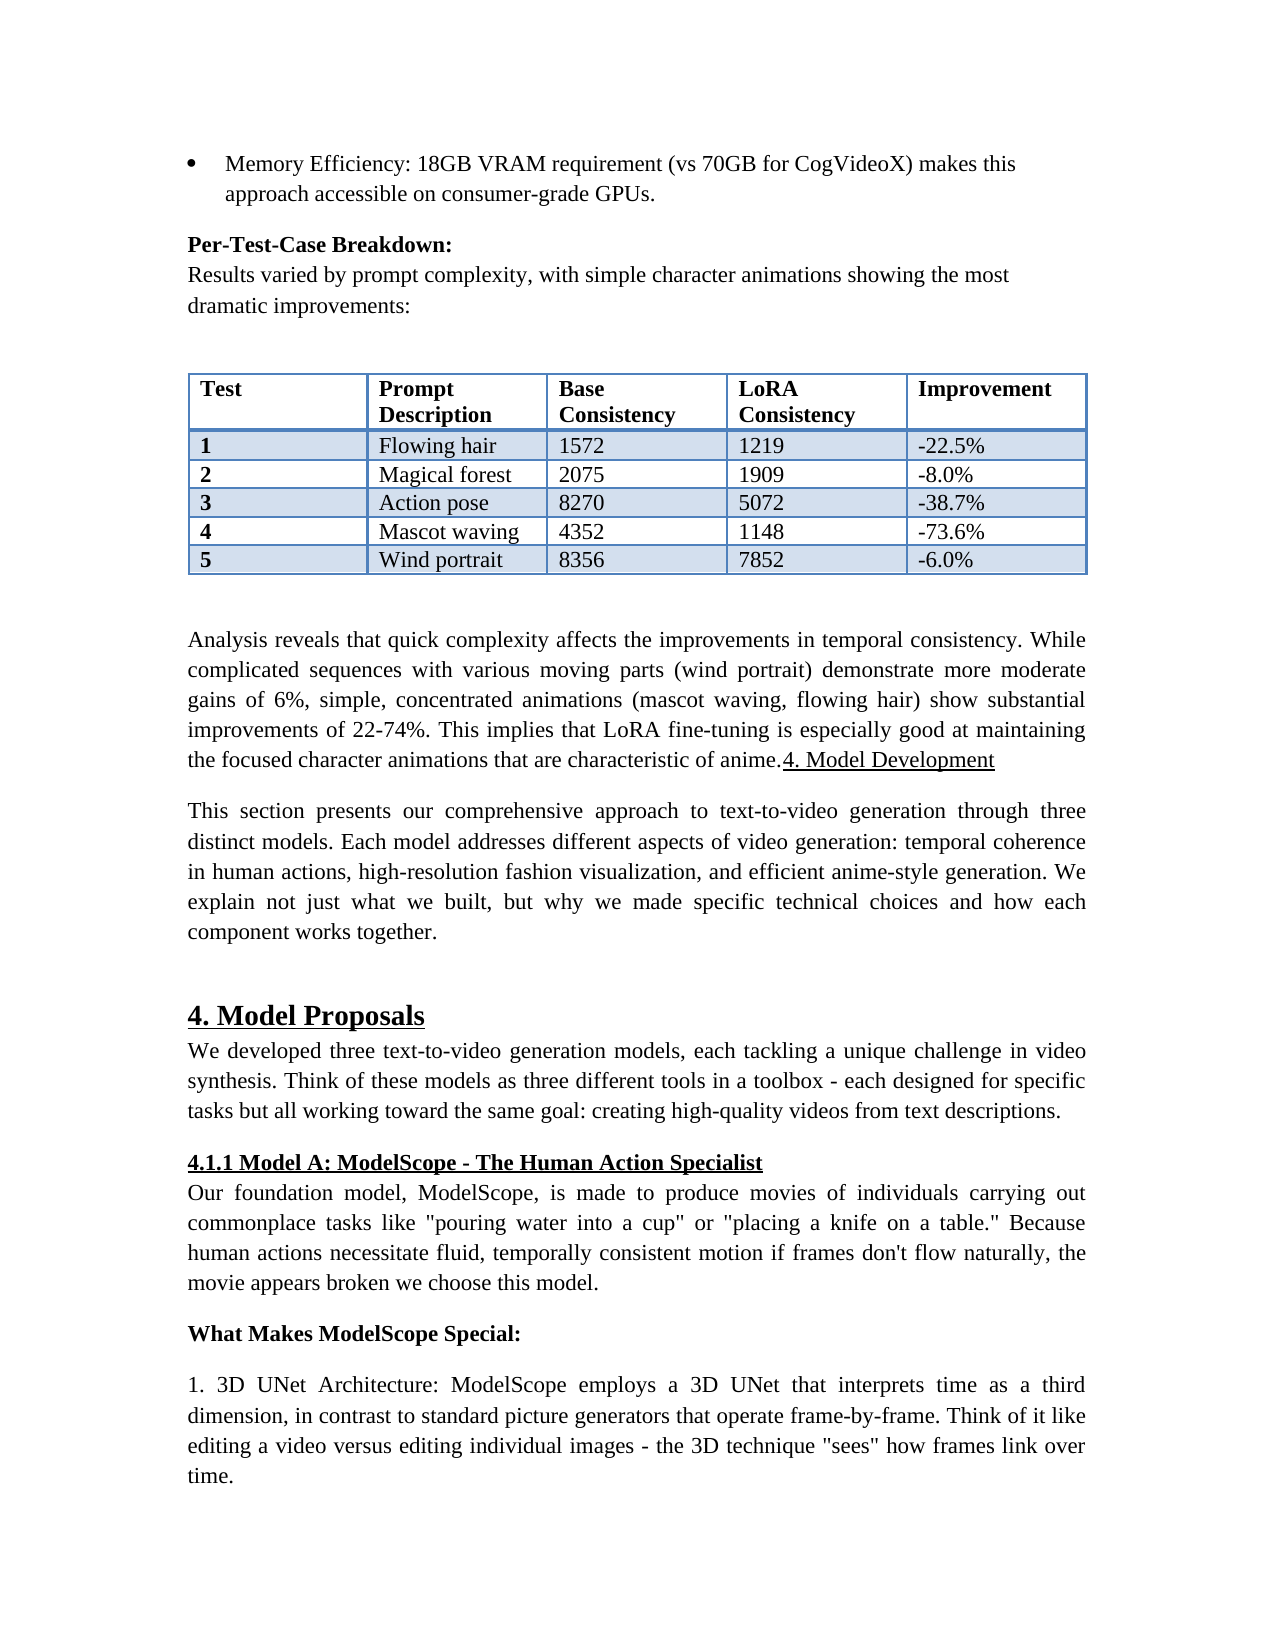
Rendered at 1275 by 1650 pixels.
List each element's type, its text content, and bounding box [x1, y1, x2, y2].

table_header Base Consistency [548, 375, 726, 428]
table_cell Magical forest [369, 461, 546, 487]
table_cell 8356 [548, 546, 726, 572]
table_cell 1 [190, 432, 366, 459]
table_cell 5072 [728, 489, 906, 516]
table_header Improvement [908, 375, 1085, 428]
table_header Test [190, 375, 366, 428]
table_cell 1909 [728, 461, 906, 487]
table_cell 4 [190, 518, 366, 544]
table_cell 2075 [548, 461, 726, 487]
table_cell 5 [190, 546, 366, 572]
table_cell -22.5% [908, 432, 1085, 459]
text Per-Test-Case Breakdown: Results varied by prompt complexity, with simple character animations showing the most dramatic improvements: [187, 231, 1087, 348]
table_cell Wind portrait [369, 546, 546, 572]
table_cell 1148 [728, 518, 906, 544]
text We developed three text-to-video generation models, each tackling a unique challenge in video synthesis. Think of these models as three different tools in a toolbox - each designed for specific tasks but all working toward the same goal: creating high-quality videos from text descriptions. [187, 1037, 1087, 1124]
table_cell -73.6% [908, 518, 1085, 544]
table_cell 2 [190, 461, 366, 487]
table_header Prompt Description [369, 375, 546, 428]
table_cell 3 [190, 489, 366, 516]
table_cell -8.0% [908, 461, 1085, 487]
table_cell 4352 [548, 518, 726, 544]
table_cell 1219 [728, 432, 906, 459]
table_cell -38.7% [908, 489, 1085, 516]
table_cell Action pose [369, 489, 546, 516]
list Memory Efficiency: 18GB VRAM requirement (vs 70GB for CogVideoX) makes this approach accessible on consumer-grade GPUs. [187, 150, 1087, 207]
table_cell Flowing hair [369, 432, 546, 459]
text Our foundation model, ModelScope, is made to produce movies of individuals carrying out commonplace tasks like "pouring water into a cup" or "placing a knife on a table." Because human actions necessitate fluid, temporally consistent motion if frames don't flow naturally, the movie appears broken we choose this model. [187, 1179, 1087, 1296]
table_cell -6.0% [908, 546, 1085, 572]
text This section presents our comprehensive approach to text-to-video generation through three distinct models. Each model addresses different aspects of video generation: temporal coherence in human actions, high-resolution fashion visualization, and efficient anime-style generation. We explain not just what we built, but why we made specific technical choices and how each component works together. [187, 797, 1087, 945]
table_cell 8270 [548, 489, 726, 516]
text What Makes ModelScope Special: [187, 1320, 1087, 1347]
table_cell 1572 [548, 432, 726, 459]
text Analysis reveals that quick complexity affects the improvements in temporal consistency. While complicated sequences with various moving parts (wind portrait) demonstrate more moderate gains of 6%, simple, concentrated animations (mascot waving, flowing hair) show substantial improvements of 22-74%. This implies that LoRA fine-tuning is especially good at maintaining the focused character animations that are characteristic of anime.4. Model Development [187, 626, 1087, 773]
subtitle 4. Model Proposals [187, 998, 1087, 1032]
table_cell 7852 [728, 546, 906, 572]
table_header LoRA Consistency [728, 375, 906, 428]
subtitle 4.1.1 Model A: ModelScope - The Human Action Specialist [187, 1148, 1087, 1175]
text 1. 3D UNet Architecture: ModelScope employs a 3D UNet that interprets time as a third dimension, in contrast to standard picture generators that operate frame-by-frame. Think of it like editing a video versus editing individual images - the 3D technique "sees" how frames link over time. [187, 1371, 1087, 1488]
table_cell Mascot waving [369, 518, 546, 544]
